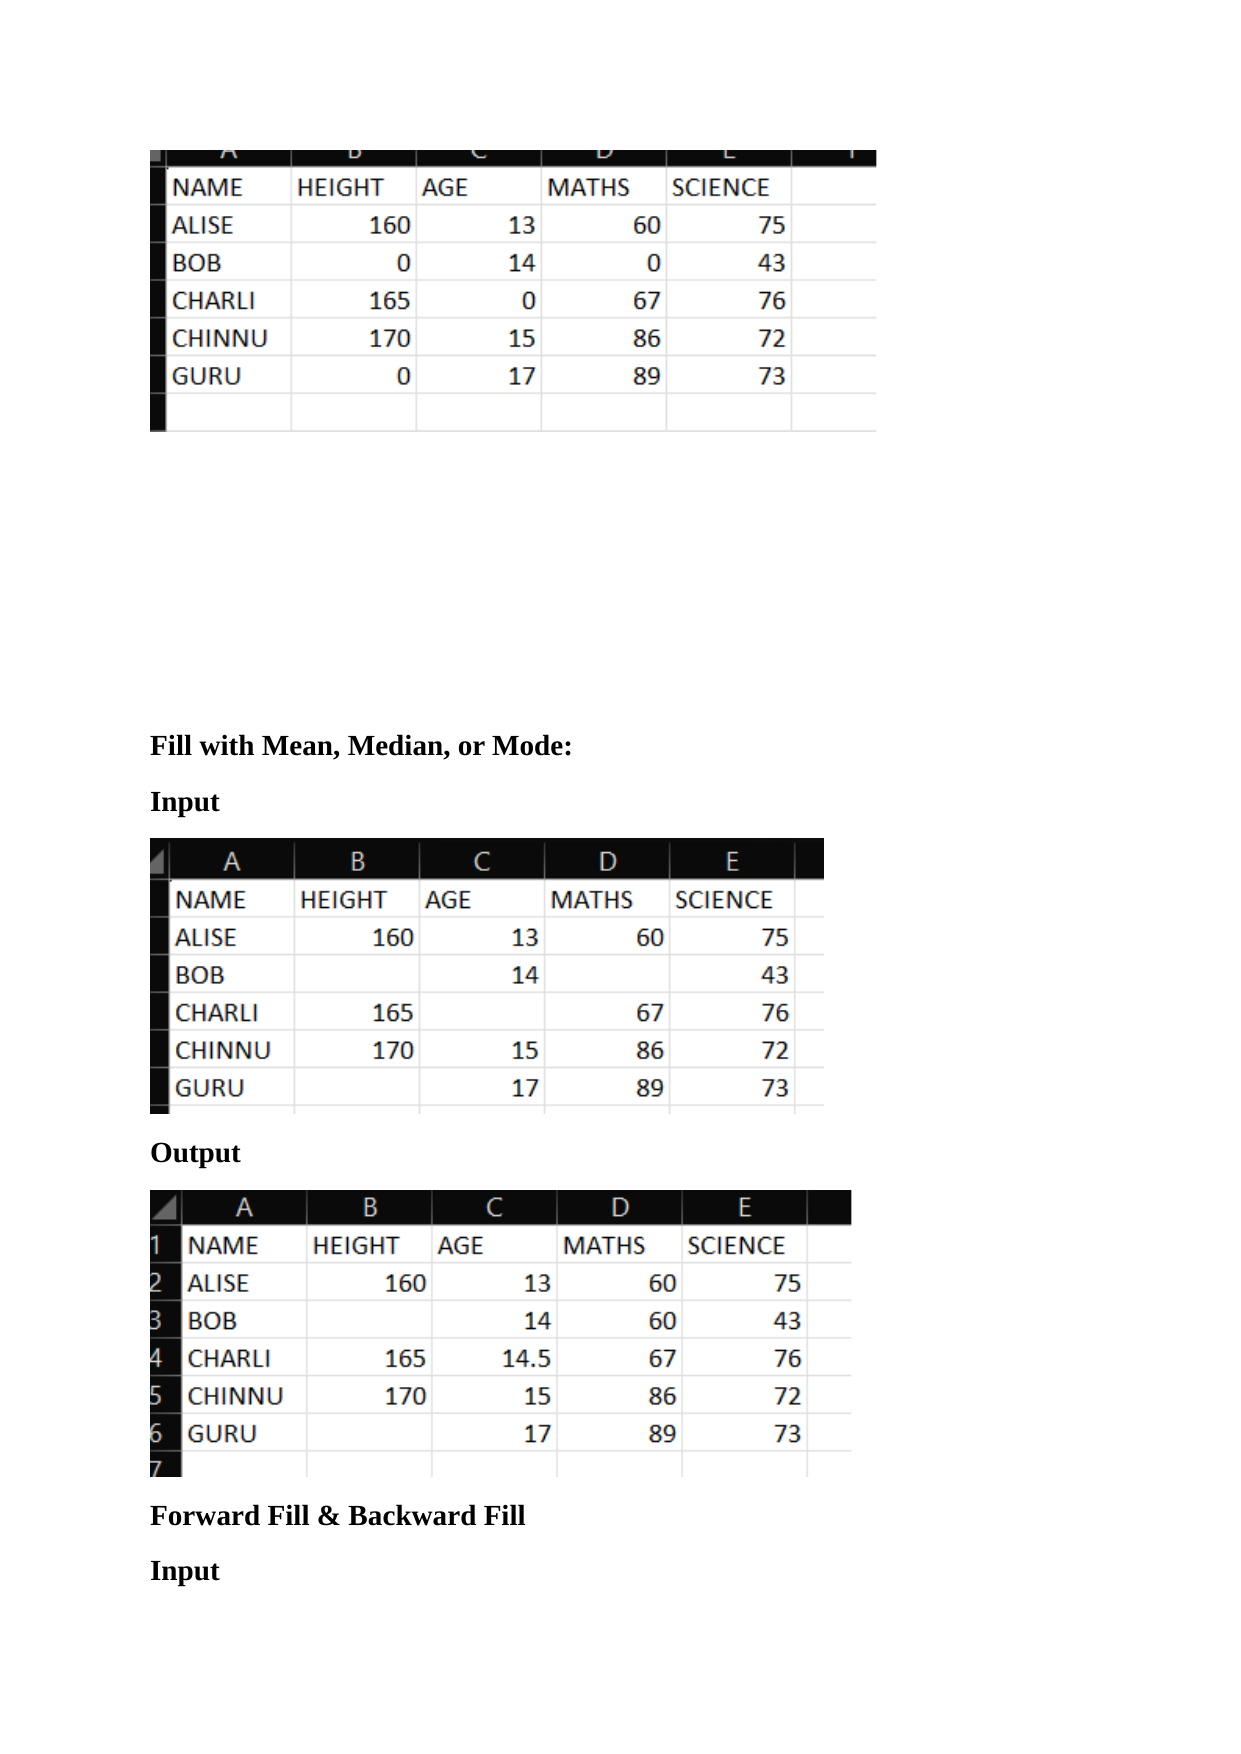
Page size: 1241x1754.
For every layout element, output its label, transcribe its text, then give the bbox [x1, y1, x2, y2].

picture [150, 1190, 852, 1477]
picture [150, 150, 877, 432]
text Forward Fill & Backward Fill [150, 1498, 1090, 1531]
picture [150, 838, 824, 1114]
text Input [150, 784, 1090, 817]
text Input [150, 1553, 1090, 1586]
text Fill with Mean, Median, or Mode: [150, 728, 1090, 762]
text Output [150, 1135, 1090, 1168]
